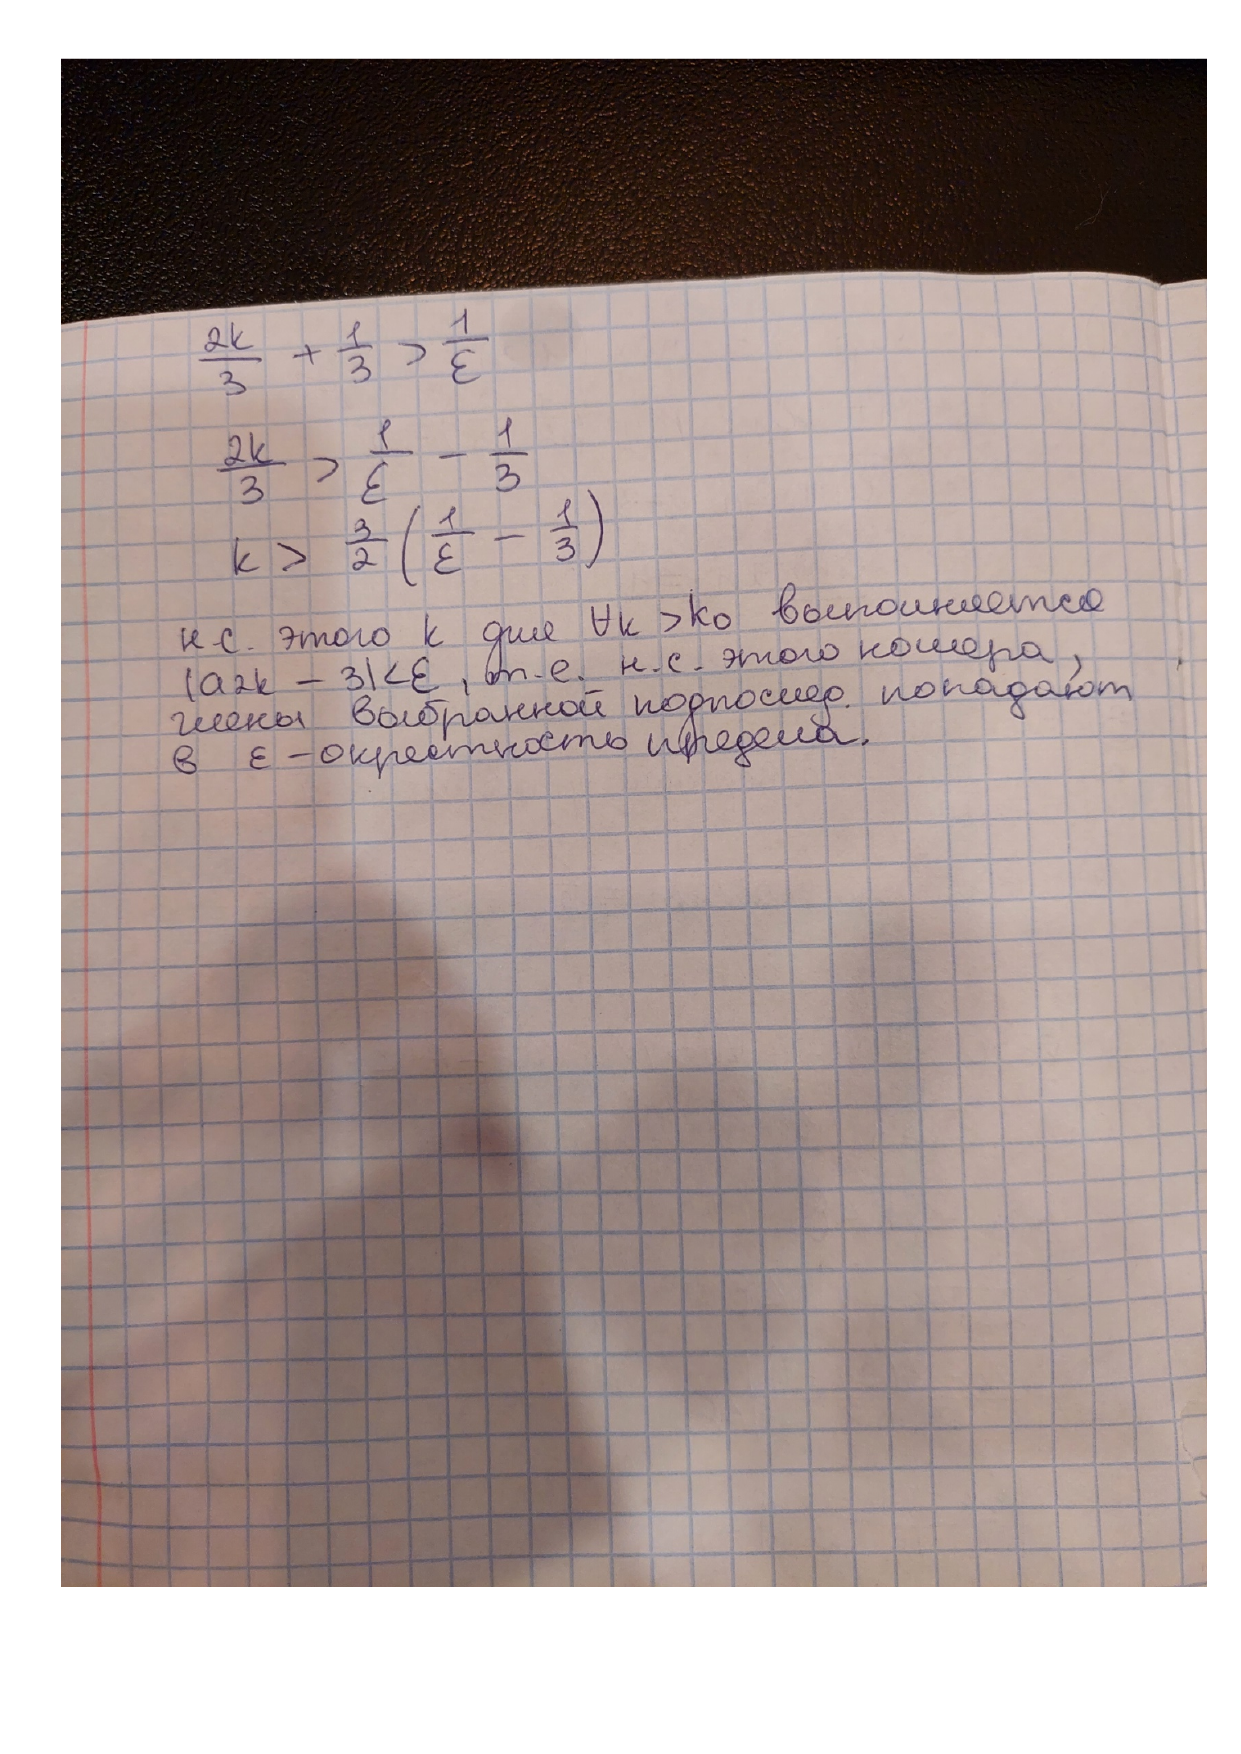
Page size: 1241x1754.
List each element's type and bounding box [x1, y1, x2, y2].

picture [62, 60, 1207, 1585]
